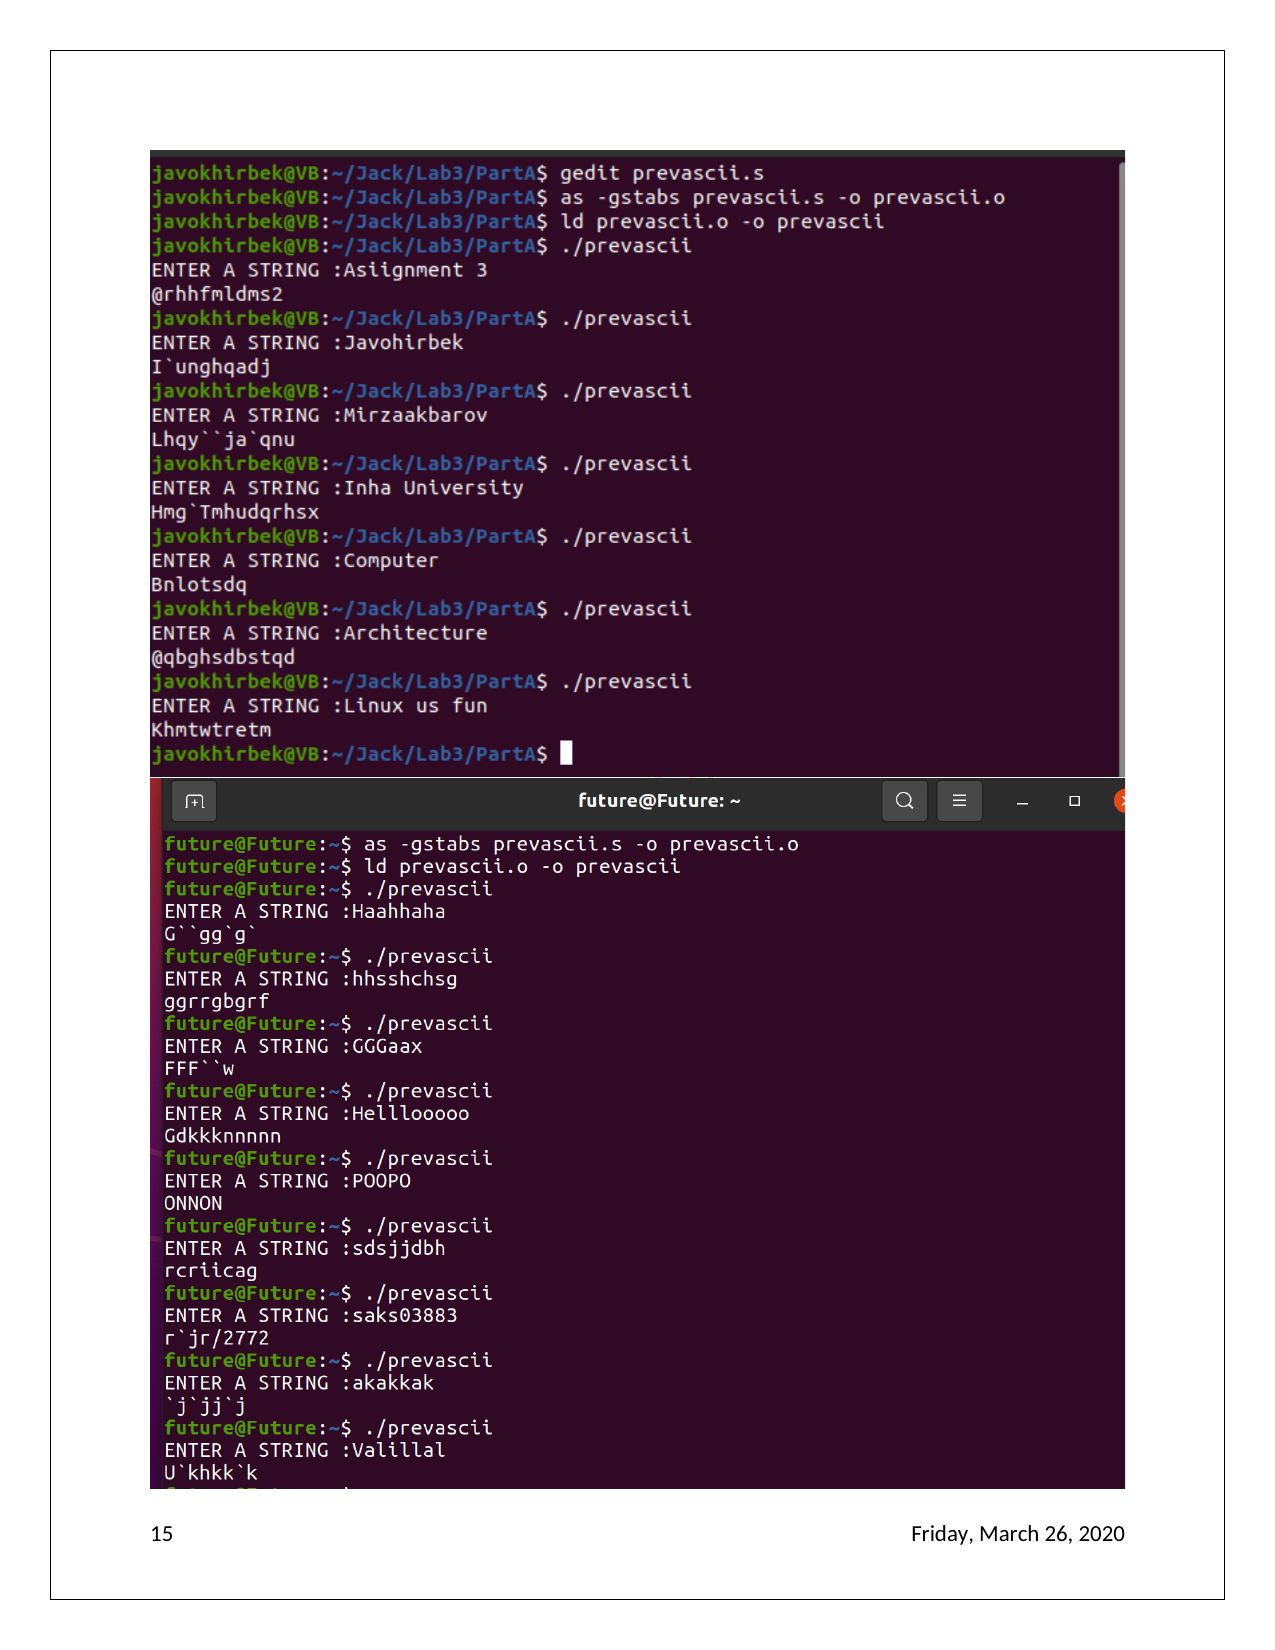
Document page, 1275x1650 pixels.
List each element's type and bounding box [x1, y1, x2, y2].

picture [150, 778, 1125, 1489]
picture [150, 150, 1125, 777]
